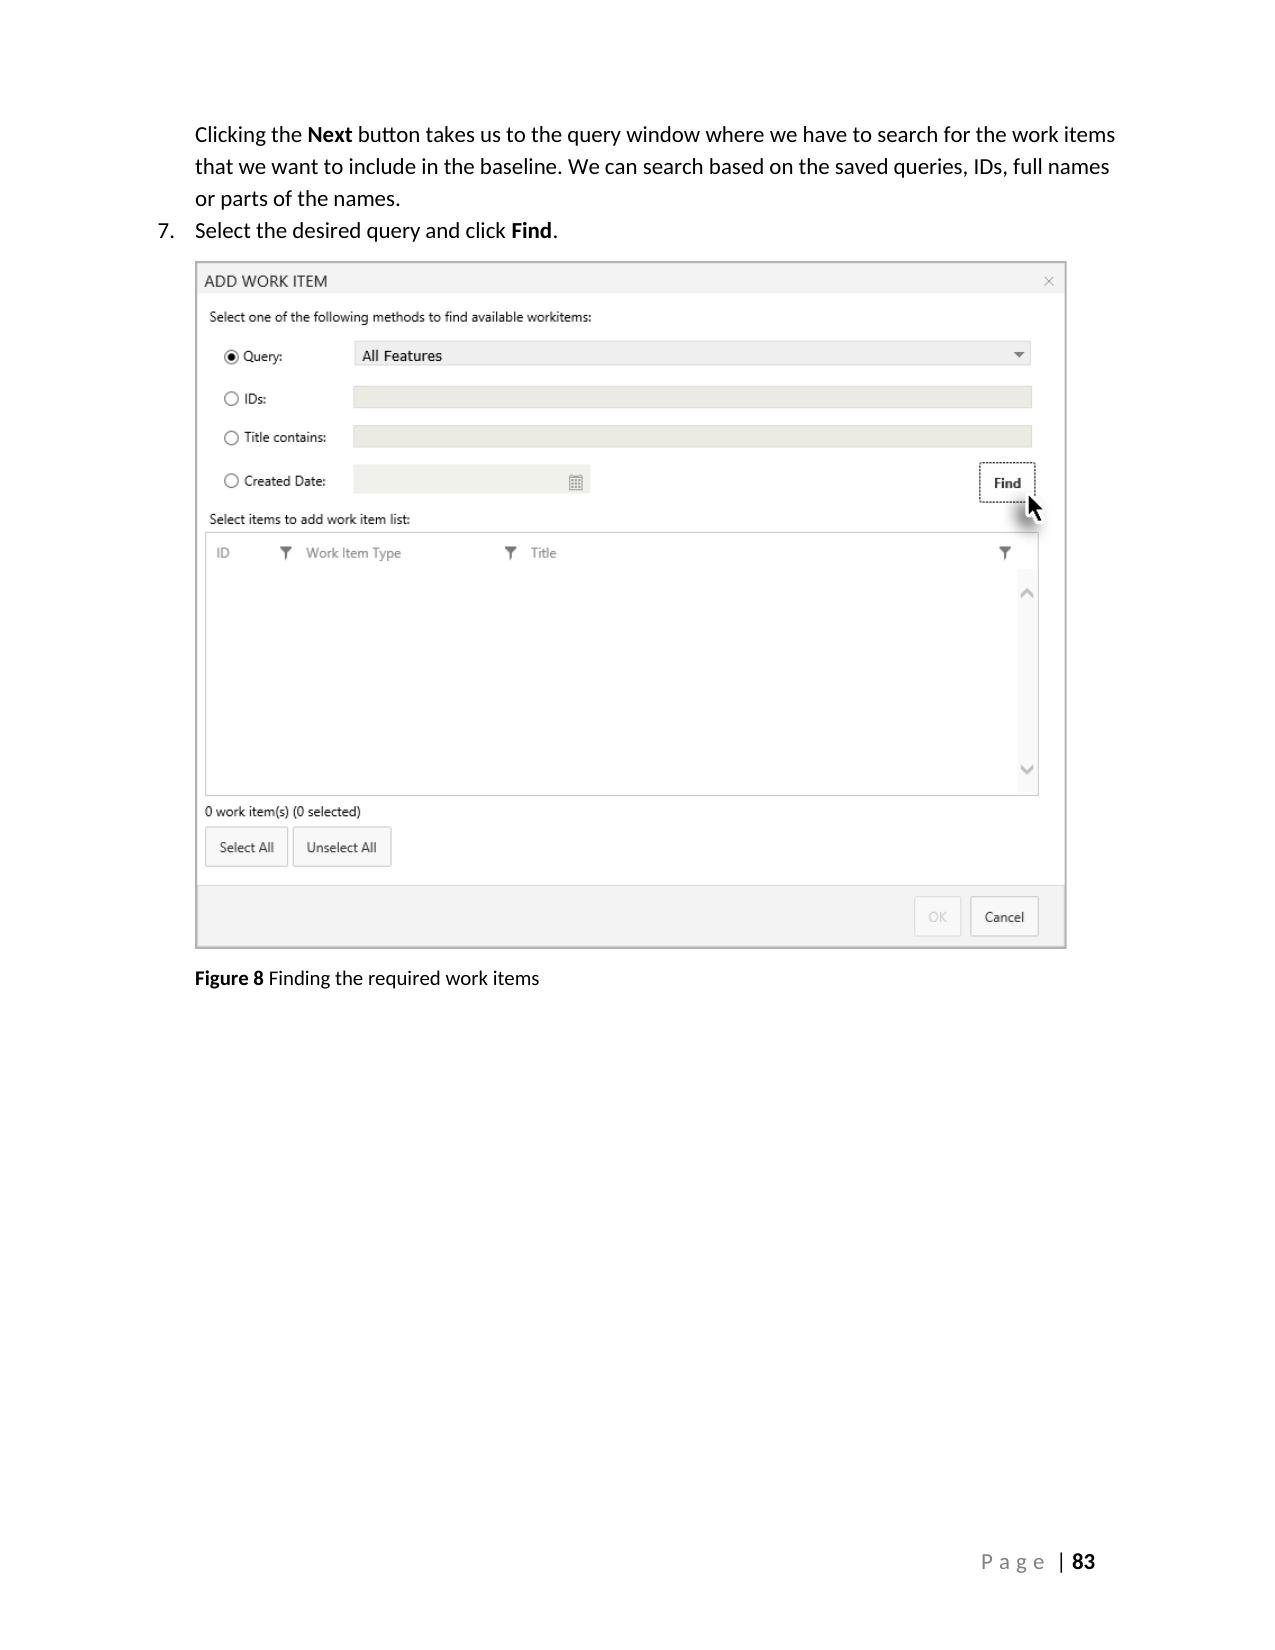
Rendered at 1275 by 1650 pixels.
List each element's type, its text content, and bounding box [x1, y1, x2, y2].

picture [195, 261, 1067, 949]
list Select the desired query and click Find. [157, 217, 1125, 244]
text Figure 8 Finding the required work items [195, 965, 1125, 991]
list Clicking the Next button takes us to the query window where we have to search for the work items that we want to include in the baseline. We can search based on the saved queries, IDs, full names or parts of the names. [195, 120, 1125, 212]
